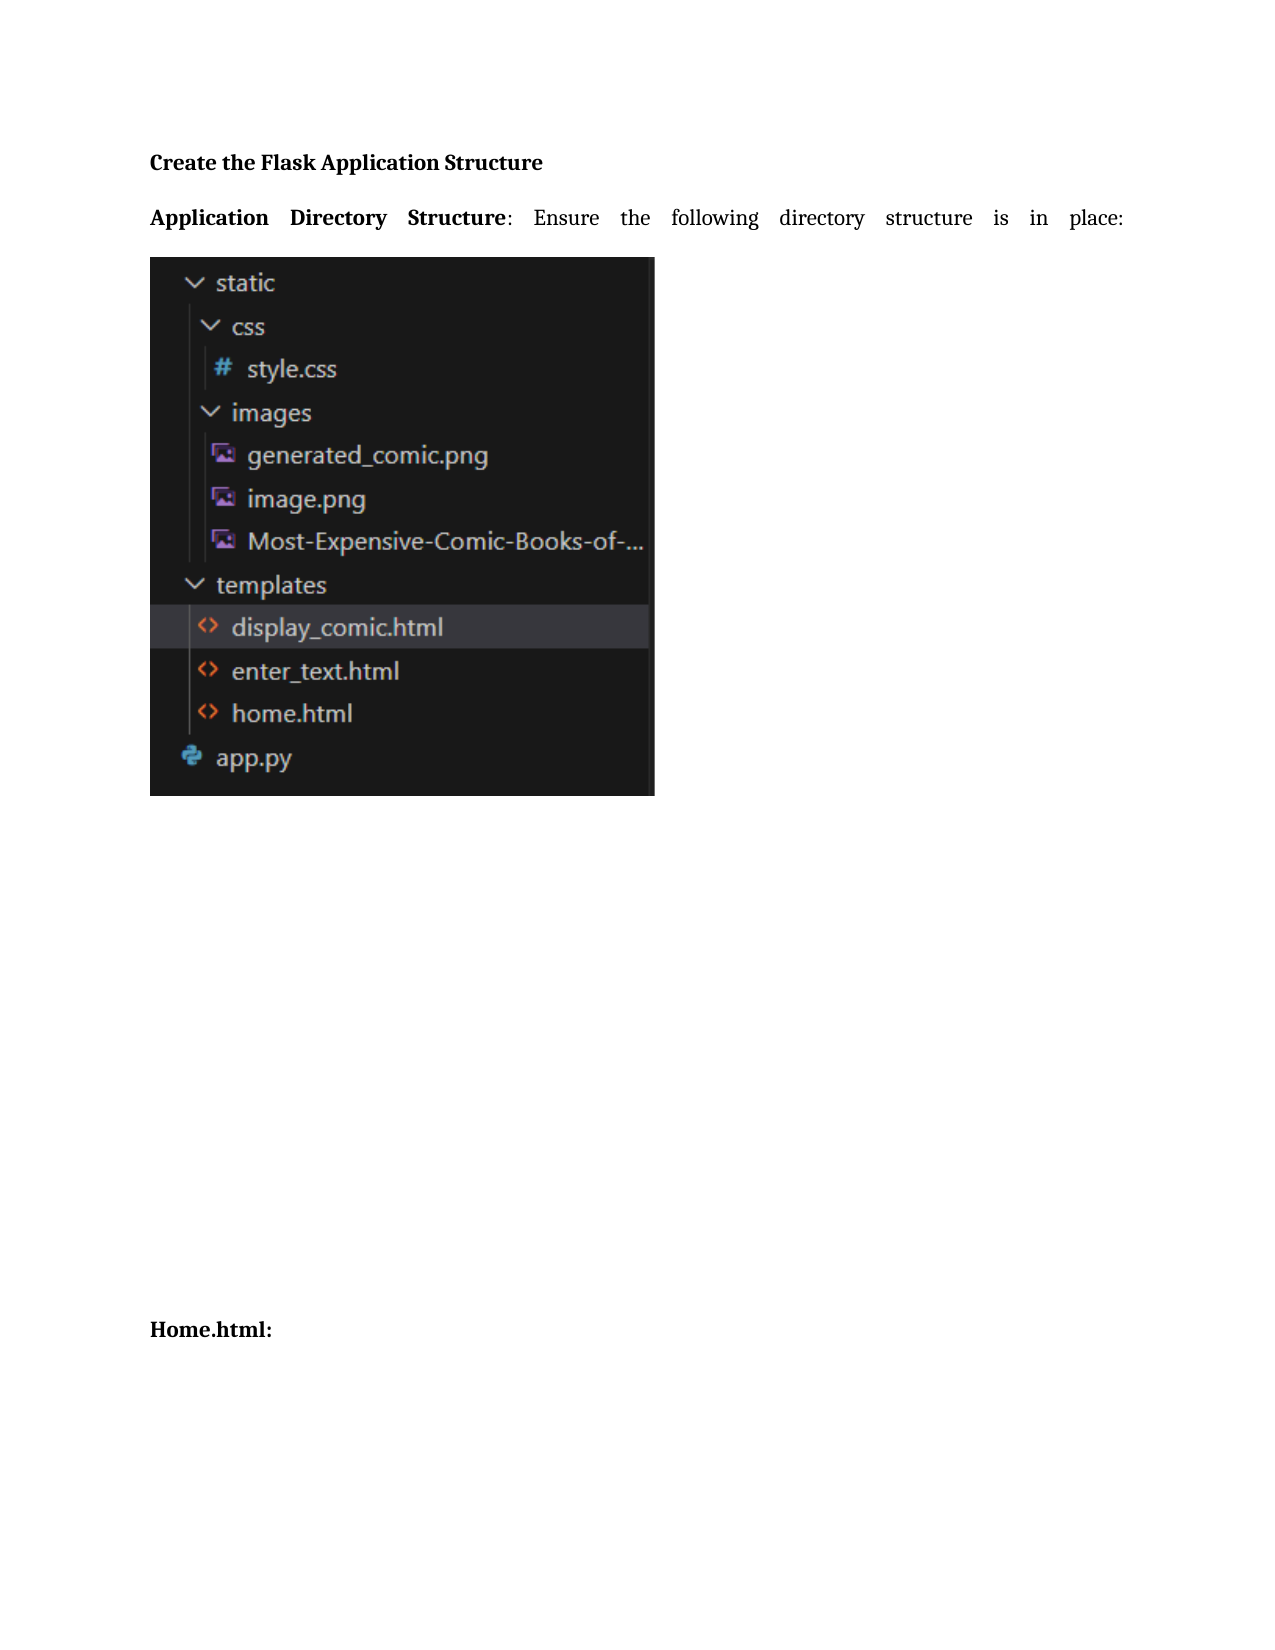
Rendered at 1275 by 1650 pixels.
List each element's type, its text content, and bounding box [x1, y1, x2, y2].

picture [150, 257, 655, 796]
text Home.html: [150, 1317, 1125, 1344]
subtitle Create the Flask Application Structure [150, 150, 1125, 176]
